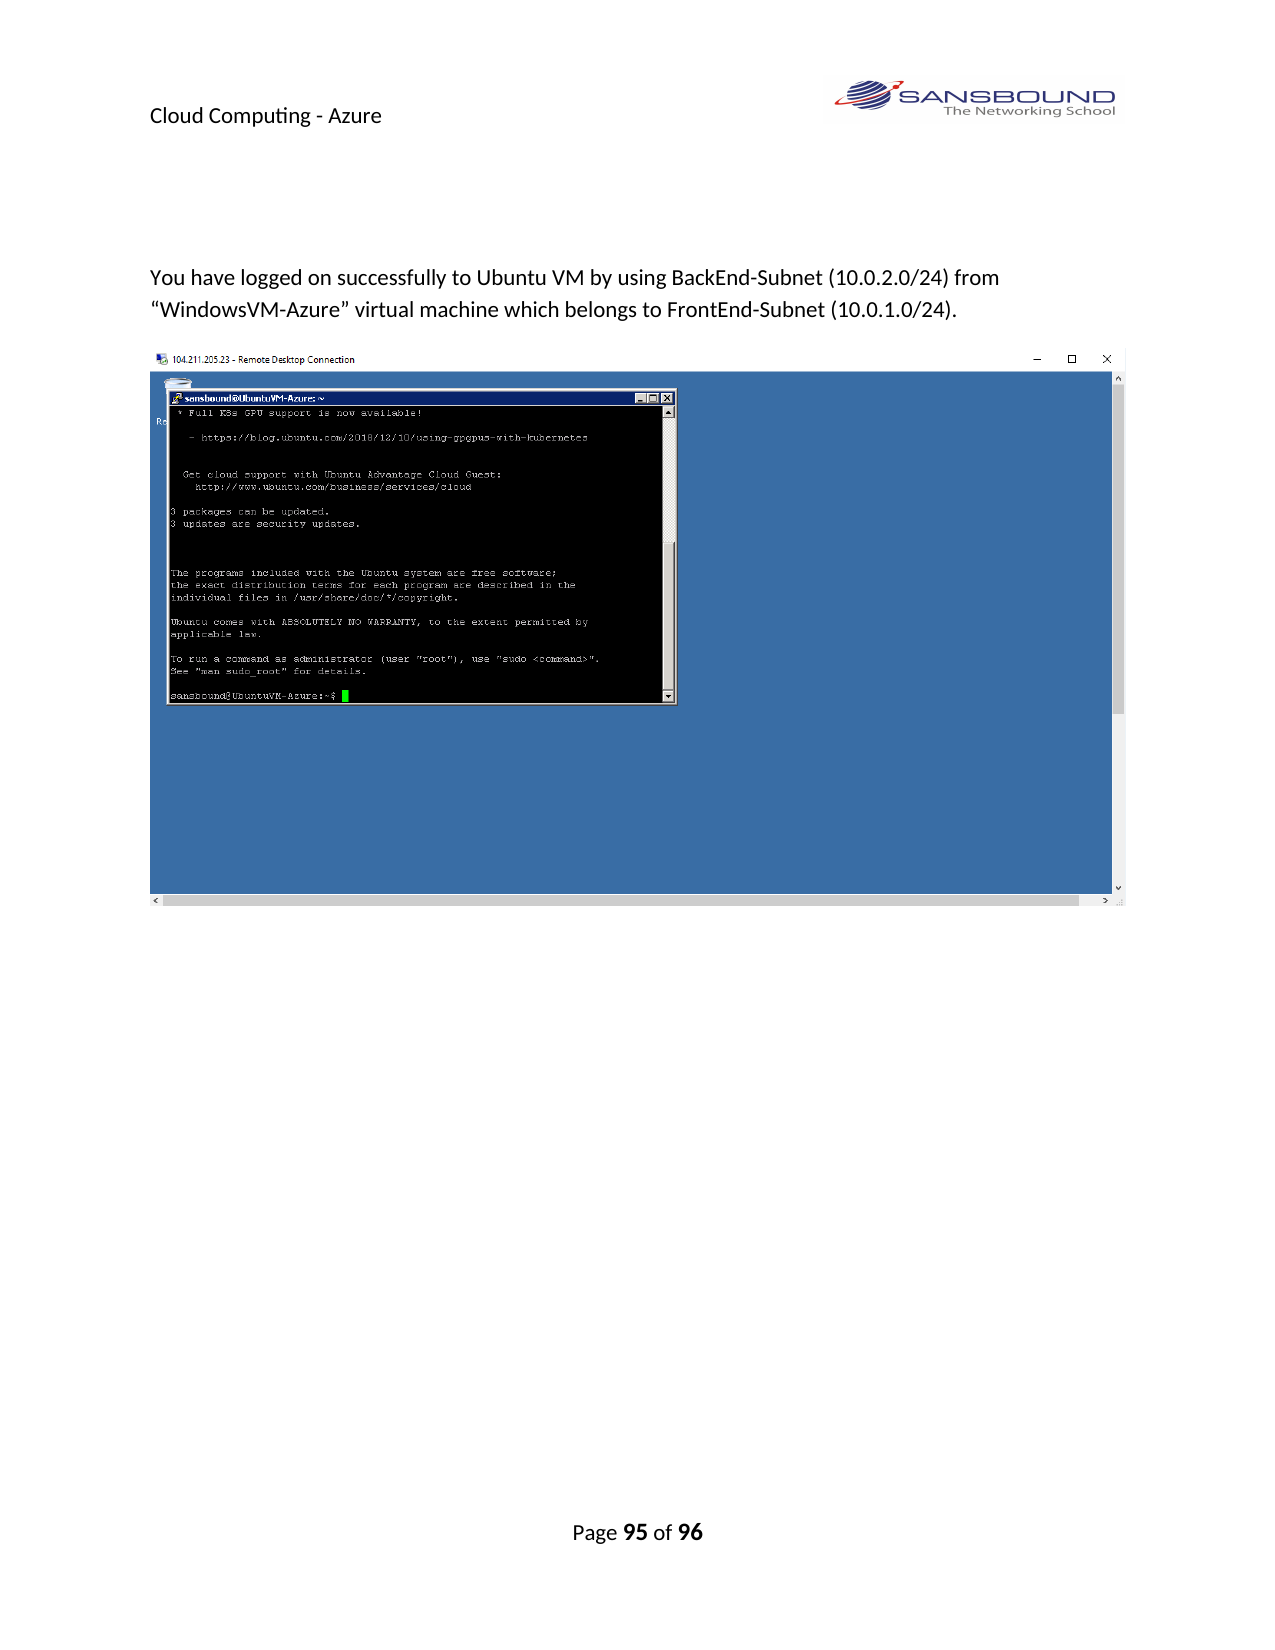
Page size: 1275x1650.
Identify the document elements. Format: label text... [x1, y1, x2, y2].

text You have logged on successfully to Ubuntu VM by using BackEnd-Subnet (10.0.2.0/24) from “WindowsVM-Azure” virtual machine which belongs to FrontEnd-Subnet (10.0.1.0/24). [150, 263, 1125, 323]
picture [823, 75, 1125, 124]
picture [150, 348, 1125, 906]
